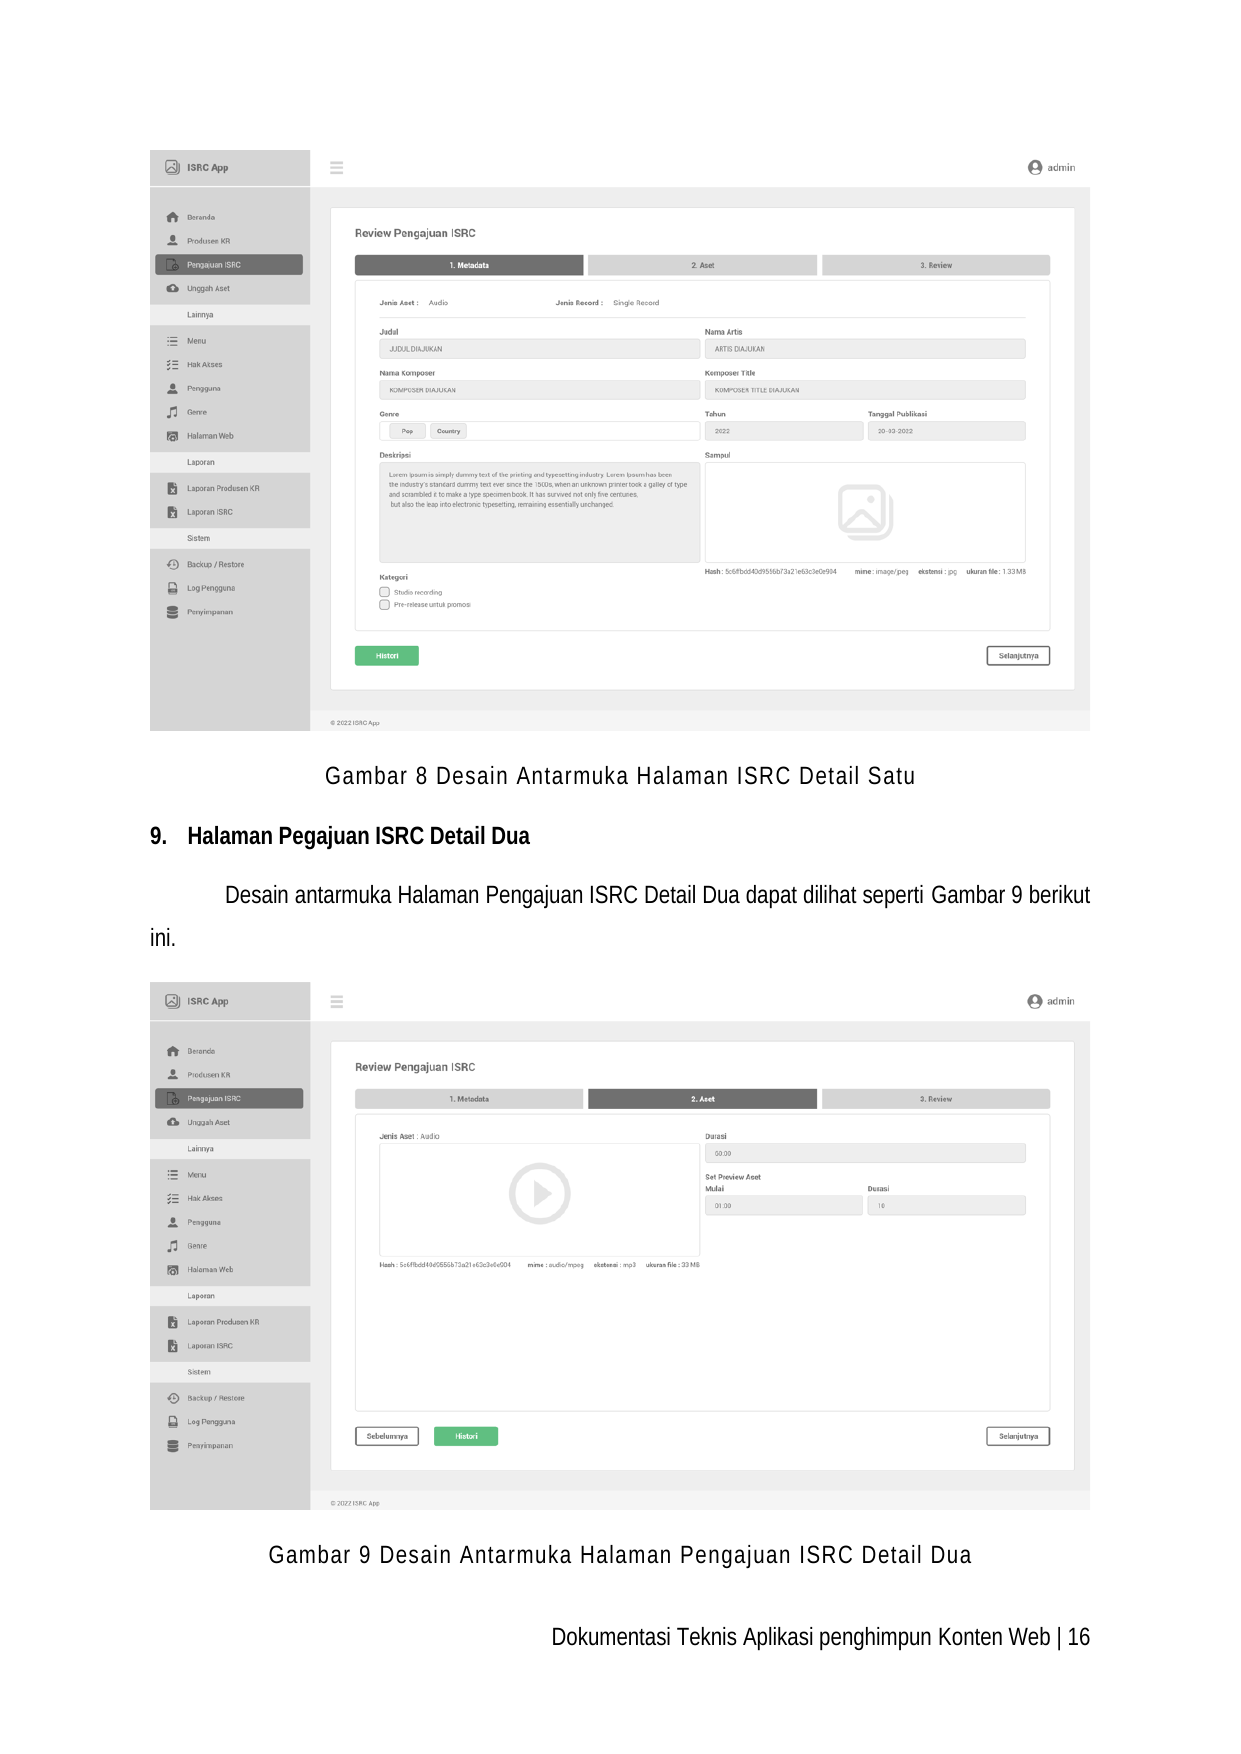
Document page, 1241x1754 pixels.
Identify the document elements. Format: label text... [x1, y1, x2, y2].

picture [150, 982, 1091, 1510]
picture [150, 150, 1091, 731]
text Desain antarmuka Halaman Pengajuan ISRC Detail Dua dapat dilihat seperti Gambar 9 berikut ini. [150, 880, 1090, 952]
list Halaman Pegajuan ISRC Detail Dua [150, 821, 1090, 849]
